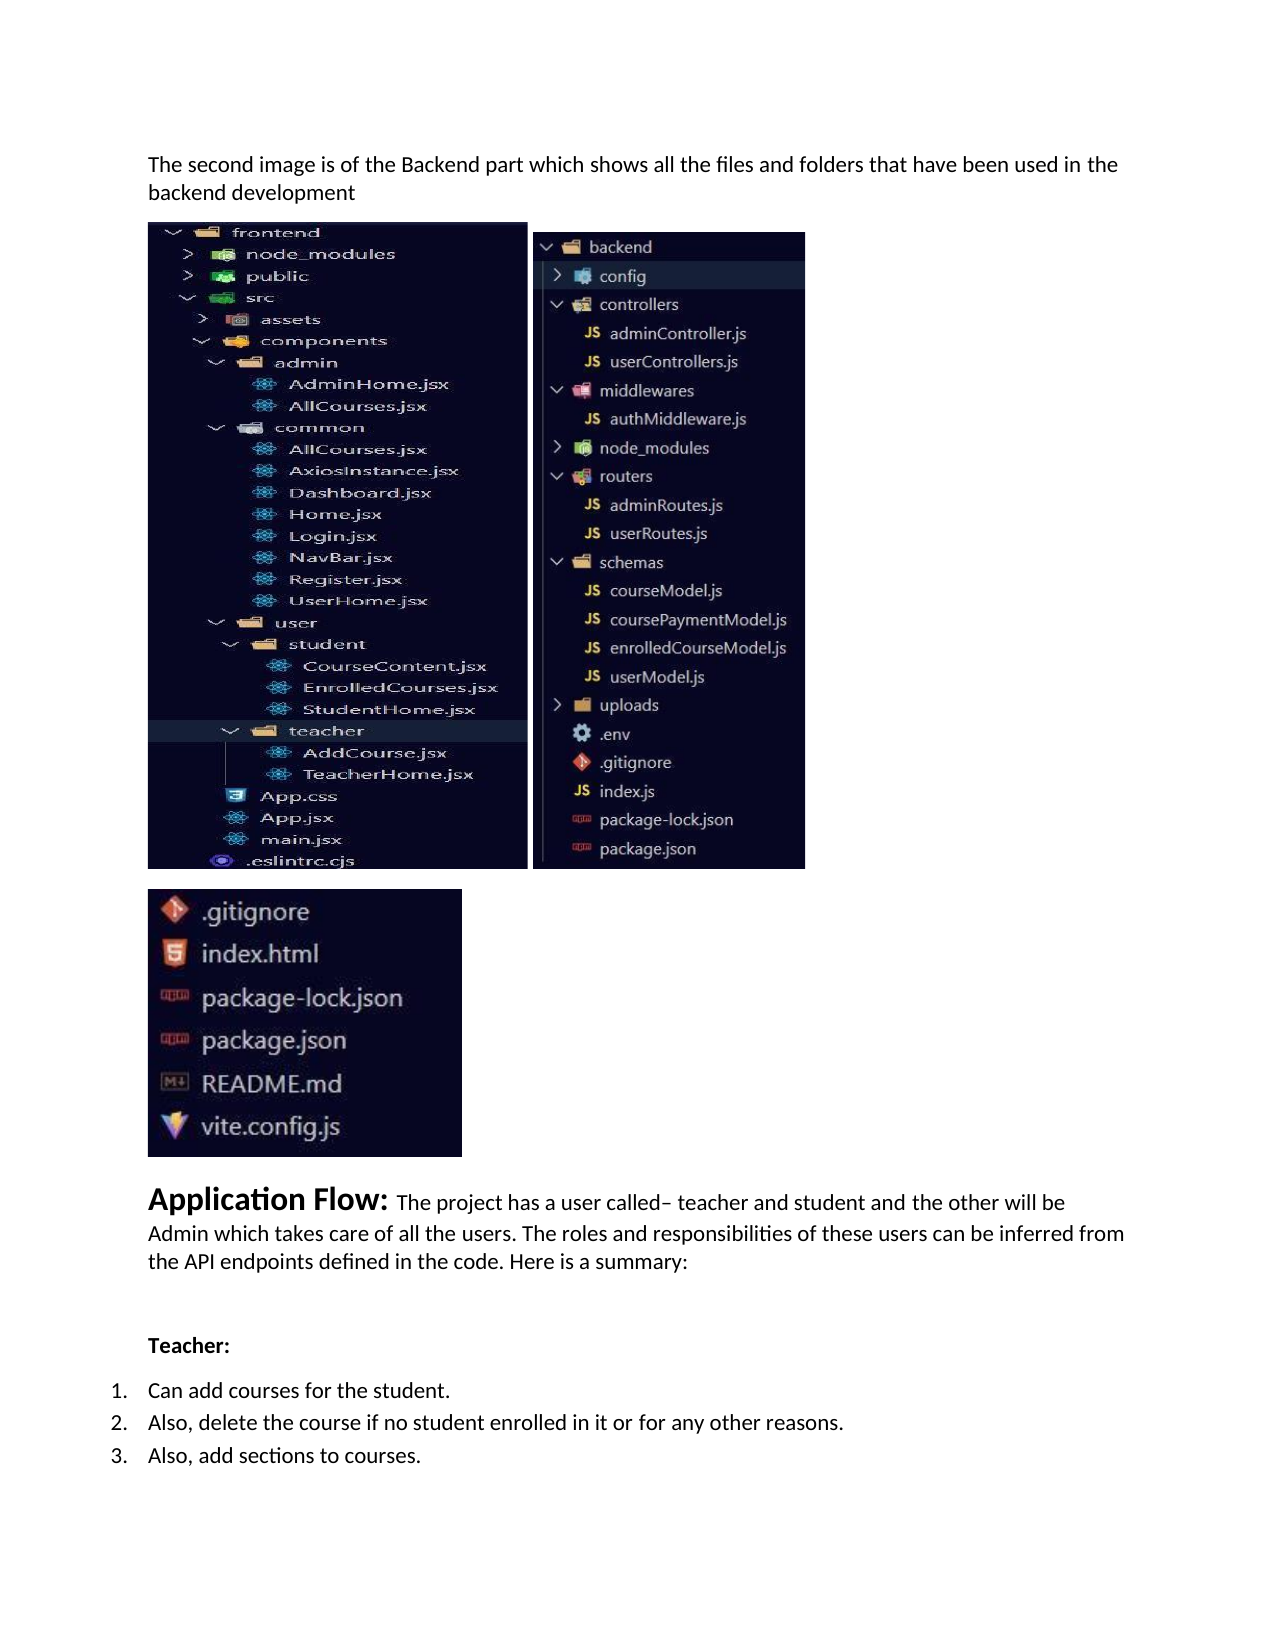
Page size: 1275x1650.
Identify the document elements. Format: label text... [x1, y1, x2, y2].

list Also, add sections to courses. [110, 1441, 1127, 1469]
text Teacher: [148, 1331, 1127, 1359]
list Can add courses for the student. [110, 1376, 1127, 1404]
picture [147, 889, 462, 1157]
list Also, delete the course if no student enrolled in it or for any other reasons. [110, 1408, 1127, 1436]
text Application Flow: The project has a user called– teacher and student and the other will be Admin which takes care of all the users. The roles and responsibilities of these users can be inferred from the API endpoints defined in the code. Here is a summary: [148, 1178, 1127, 1275]
picture [533, 232, 806, 869]
text The second image is of the Backend part which shows all the files and folders that have been used in the backend development [148, 150, 1127, 206]
picture [147, 222, 528, 869]
